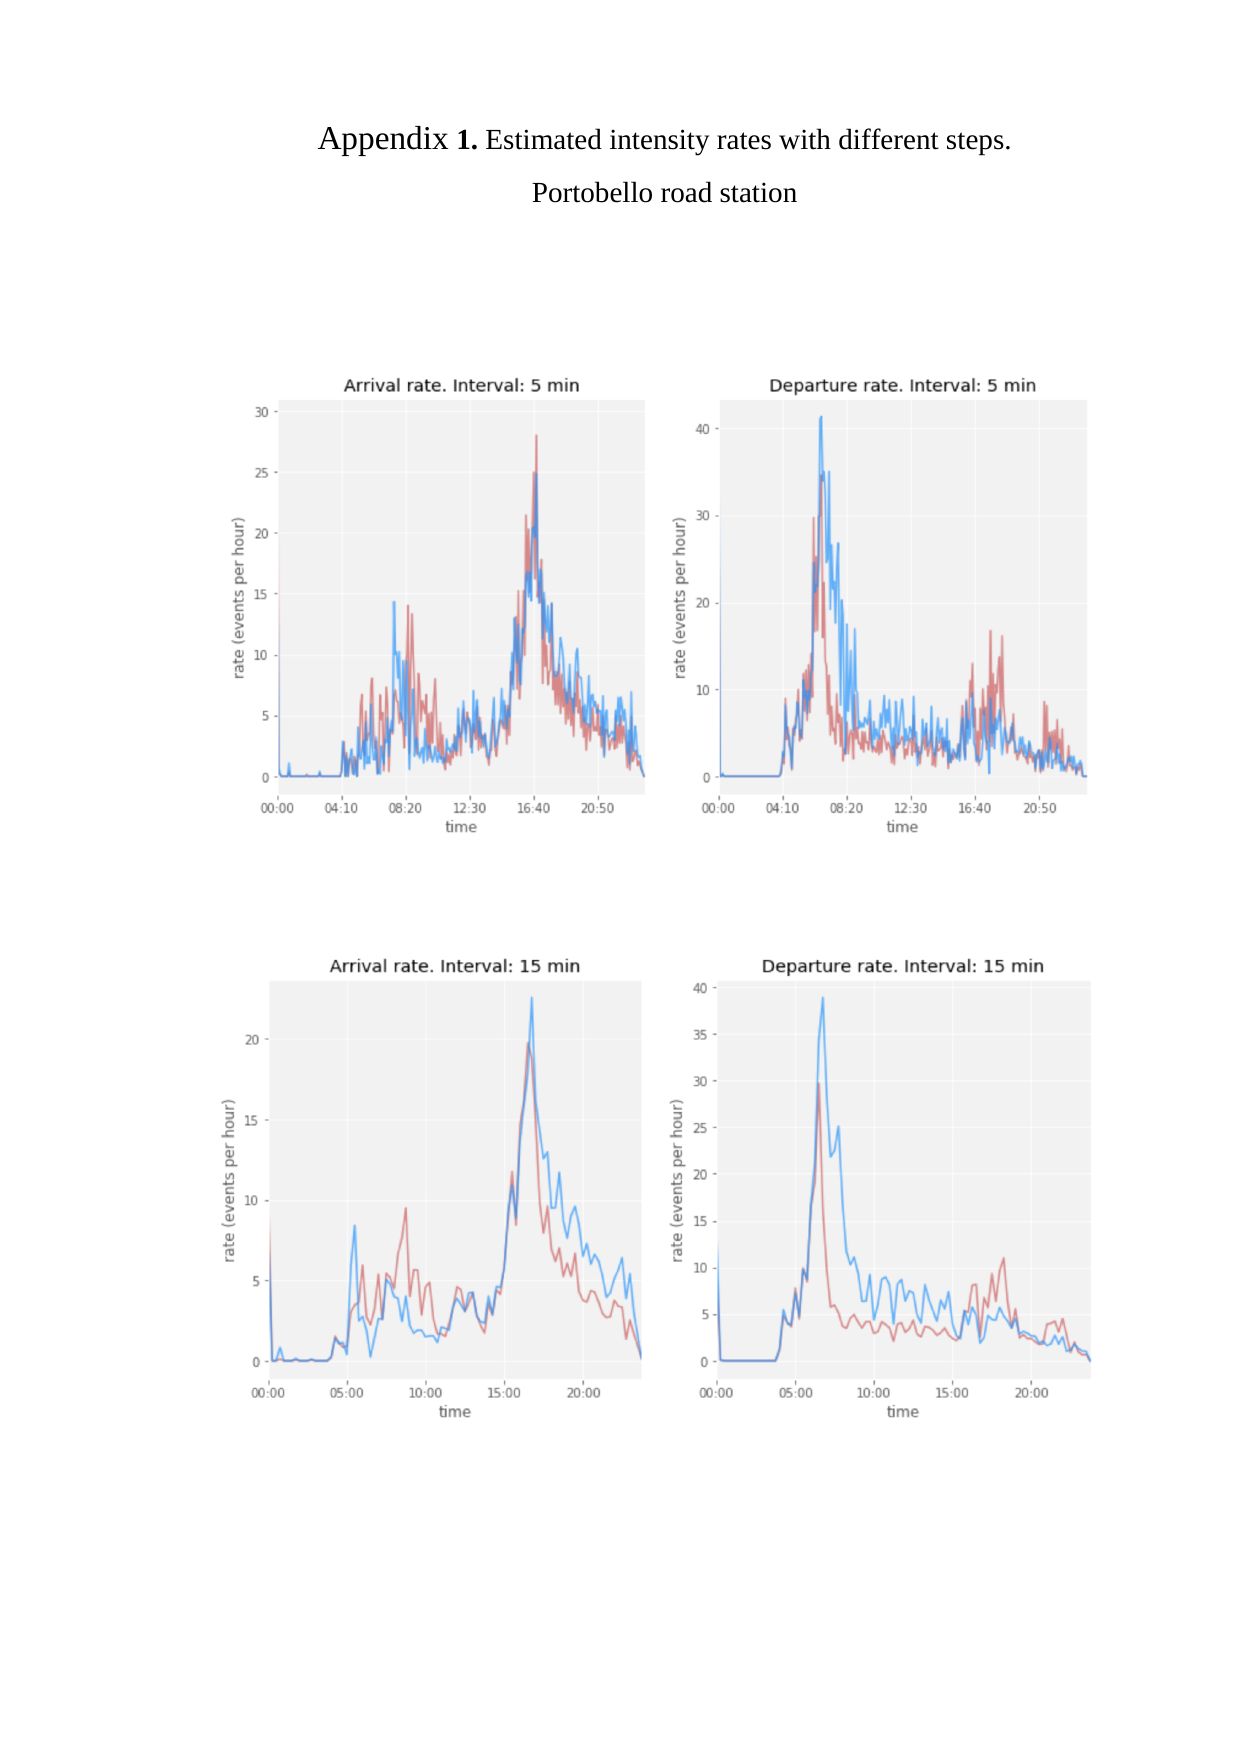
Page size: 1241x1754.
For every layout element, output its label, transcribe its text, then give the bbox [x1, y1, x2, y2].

text Portobello road station [177, 176, 1152, 209]
picture [224, 376, 1105, 841]
picture [214, 956, 1115, 1428]
text Appendix 1. Estimated intensity rates with different steps. [177, 118, 1152, 156]
